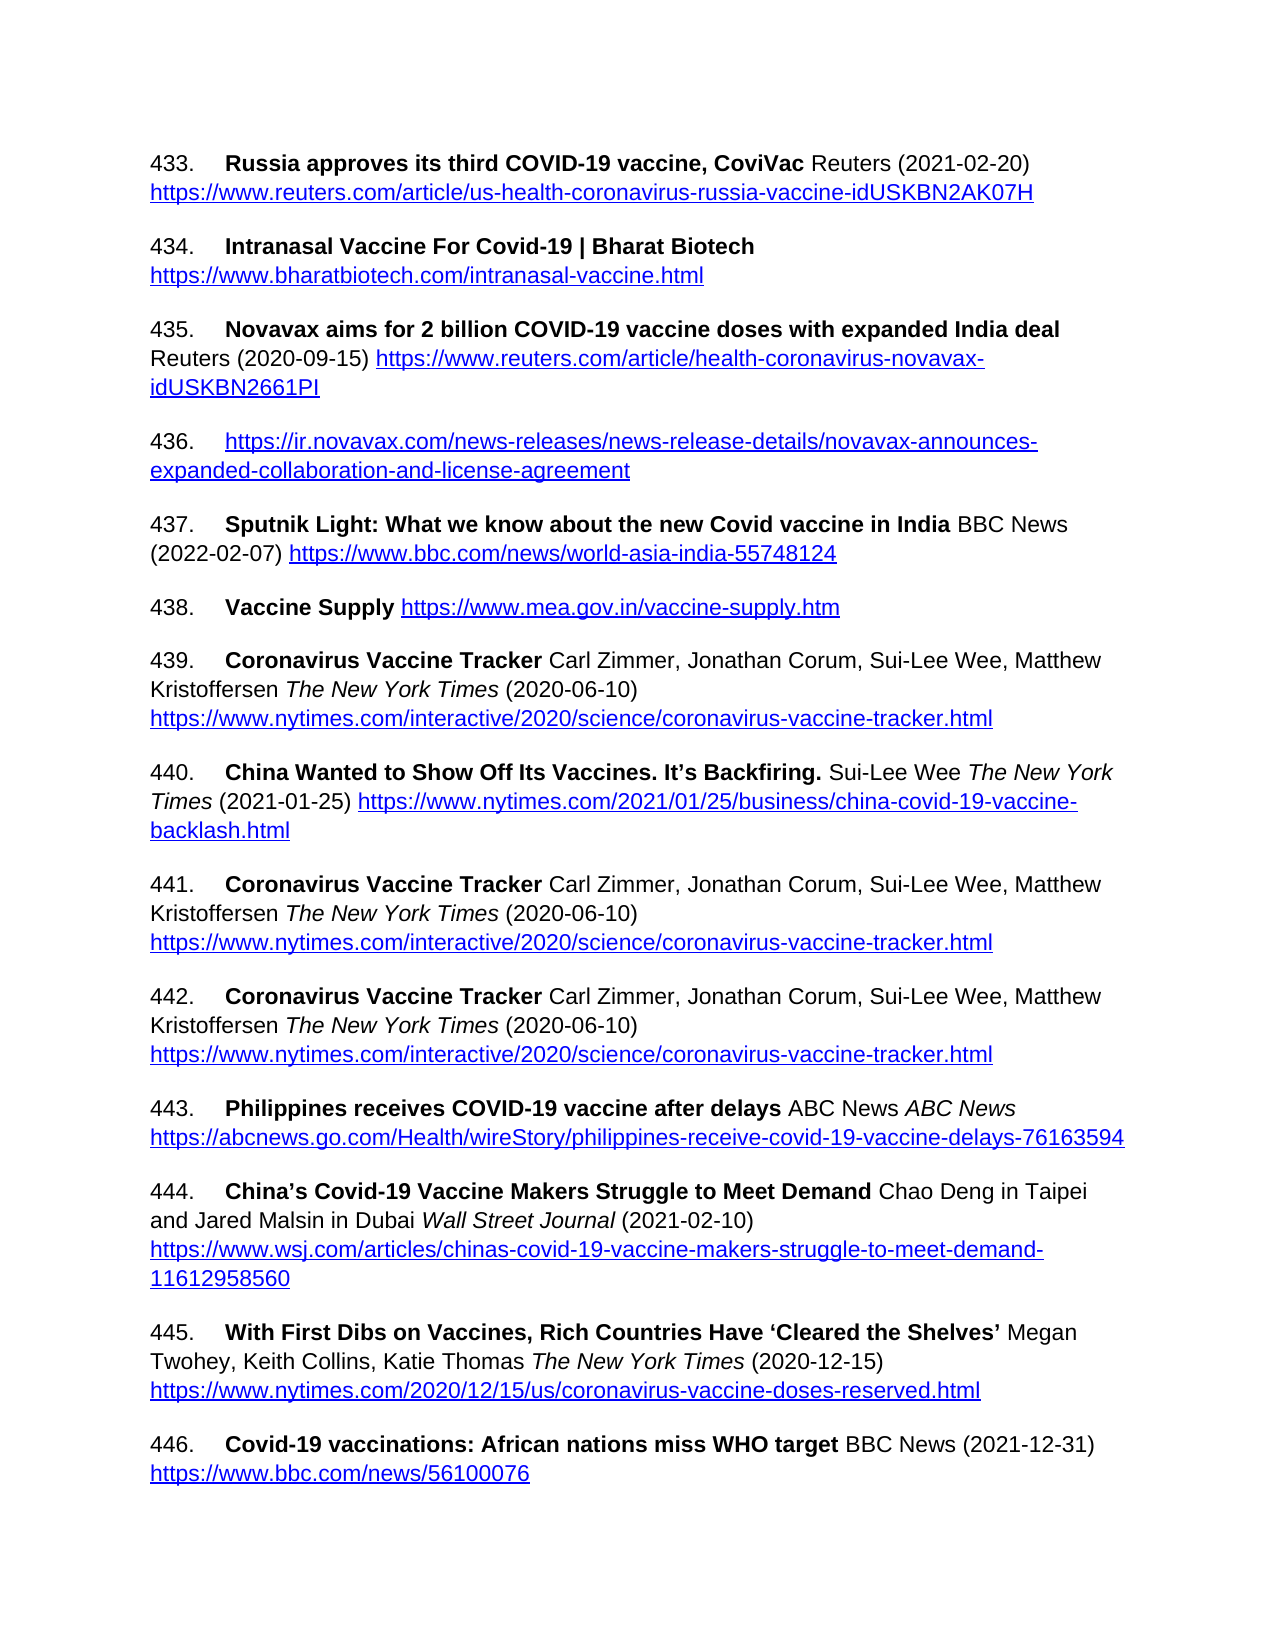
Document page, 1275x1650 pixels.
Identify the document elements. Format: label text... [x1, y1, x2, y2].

text 440. China Wanted to Show Off Its Vaccines. It’s Backfiring. Sui-Lee Wee The New York Times (2021-01-25) https://www.nytimes.com/2021/01/25/business/china-covid-19-vaccine-backlash.html [150, 759, 1125, 844]
text 441. Coronavirus Vaccine Tracker Carl Zimmer, Jonathan Corum, Sui-Lee Wee, Matthew Kristoffersen The New York Times (2020-06-10) https://www.nytimes.com/interactive/2020/science/coronavirus-vaccine-tracker.html [150, 871, 1125, 956]
text 446. Covid-19 vaccinations: African nations miss WHO target BBC News (2021-12-31) https://www.bbc.com/news/56100076 [150, 1431, 1125, 1486]
text 444. China’s Covid-19 Vaccine Makers Struggle to Meet Demand Chao Deng in Taipei and Jared Malsin in Dubai Wall Street Journal (2021-02-10) https://www.wsj.com/articles/chinas-covid-19-vaccine-makers-struggle-to-meet-demand-11612958560 [150, 1178, 1125, 1291]
text 443. Philippines receives COVID-19 vaccine after delays ABC News ABC News https://abcnews.go.com/Health/wireStory/philippines-receive-covid-19-vaccine-delays-76163594 [150, 1095, 1125, 1147]
text 438. Vaccine Supply https://www.mea.gov.in/vaccine-supply.htm [150, 593, 1125, 620]
text 434. Intranasal Vaccine For Covid-19 | Bharat Biotech https://www.bharatbiotech.com/intranasal-vaccine.html [150, 233, 1125, 288]
text 435. Novavax aims for 2 billion COVID-19 vaccine doses with expanded India deal Reuters (2020-09-15) https://www.reuters.com/article/health-coronavirus-novavax-idUSKBN2661PI [150, 316, 1125, 400]
text 436. https://ir.novavax.com/news-releases/news-release-details/novavax-announces-expanded-collaboration-and-license-agreement [150, 428, 1125, 483]
text 433. Russia approves its third COVID-19 vaccine, CoviVac Reuters (2021-02-20) https://www.reuters.com/article/us-health-coronavirus-russia-vaccine-idUSKBN2AK07H [150, 150, 1125, 205]
text 439. Coronavirus Vaccine Tracker Carl Zimmer, Jonathan Corum, Sui-Lee Wee, Matthew Kristoffersen The New York Times (2020-06-10) https://www.nytimes.com/interactive/2020/science/coronavirus-vaccine-tracker.html [150, 647, 1125, 732]
text 437. Sputnik Light: What we know about the new Covid vaccine in India BBC News (2022-02-07) https://www.bbc.com/news/world-asia-india-55748124 [150, 511, 1125, 566]
text 445. With First Dibs on Vaccines, Rich Countries Have ‘Cleared the Shelves’ Megan Twohey, Keith Collins, Katie Thomas The New York Times (2020-12-15) https://www.nytimes.com/2020/12/15/us/coronavirus-vaccine-doses-reserved.html [150, 1319, 1125, 1403]
text 442. Coronavirus Vaccine Tracker Carl Zimmer, Jonathan Corum, Sui-Lee Wee, Matthew Kristoffersen The New York Times (2020-06-10) https://www.nytimes.com/interactive/2020/science/coronavirus-vaccine-tracker.html [150, 983, 1125, 1067]
